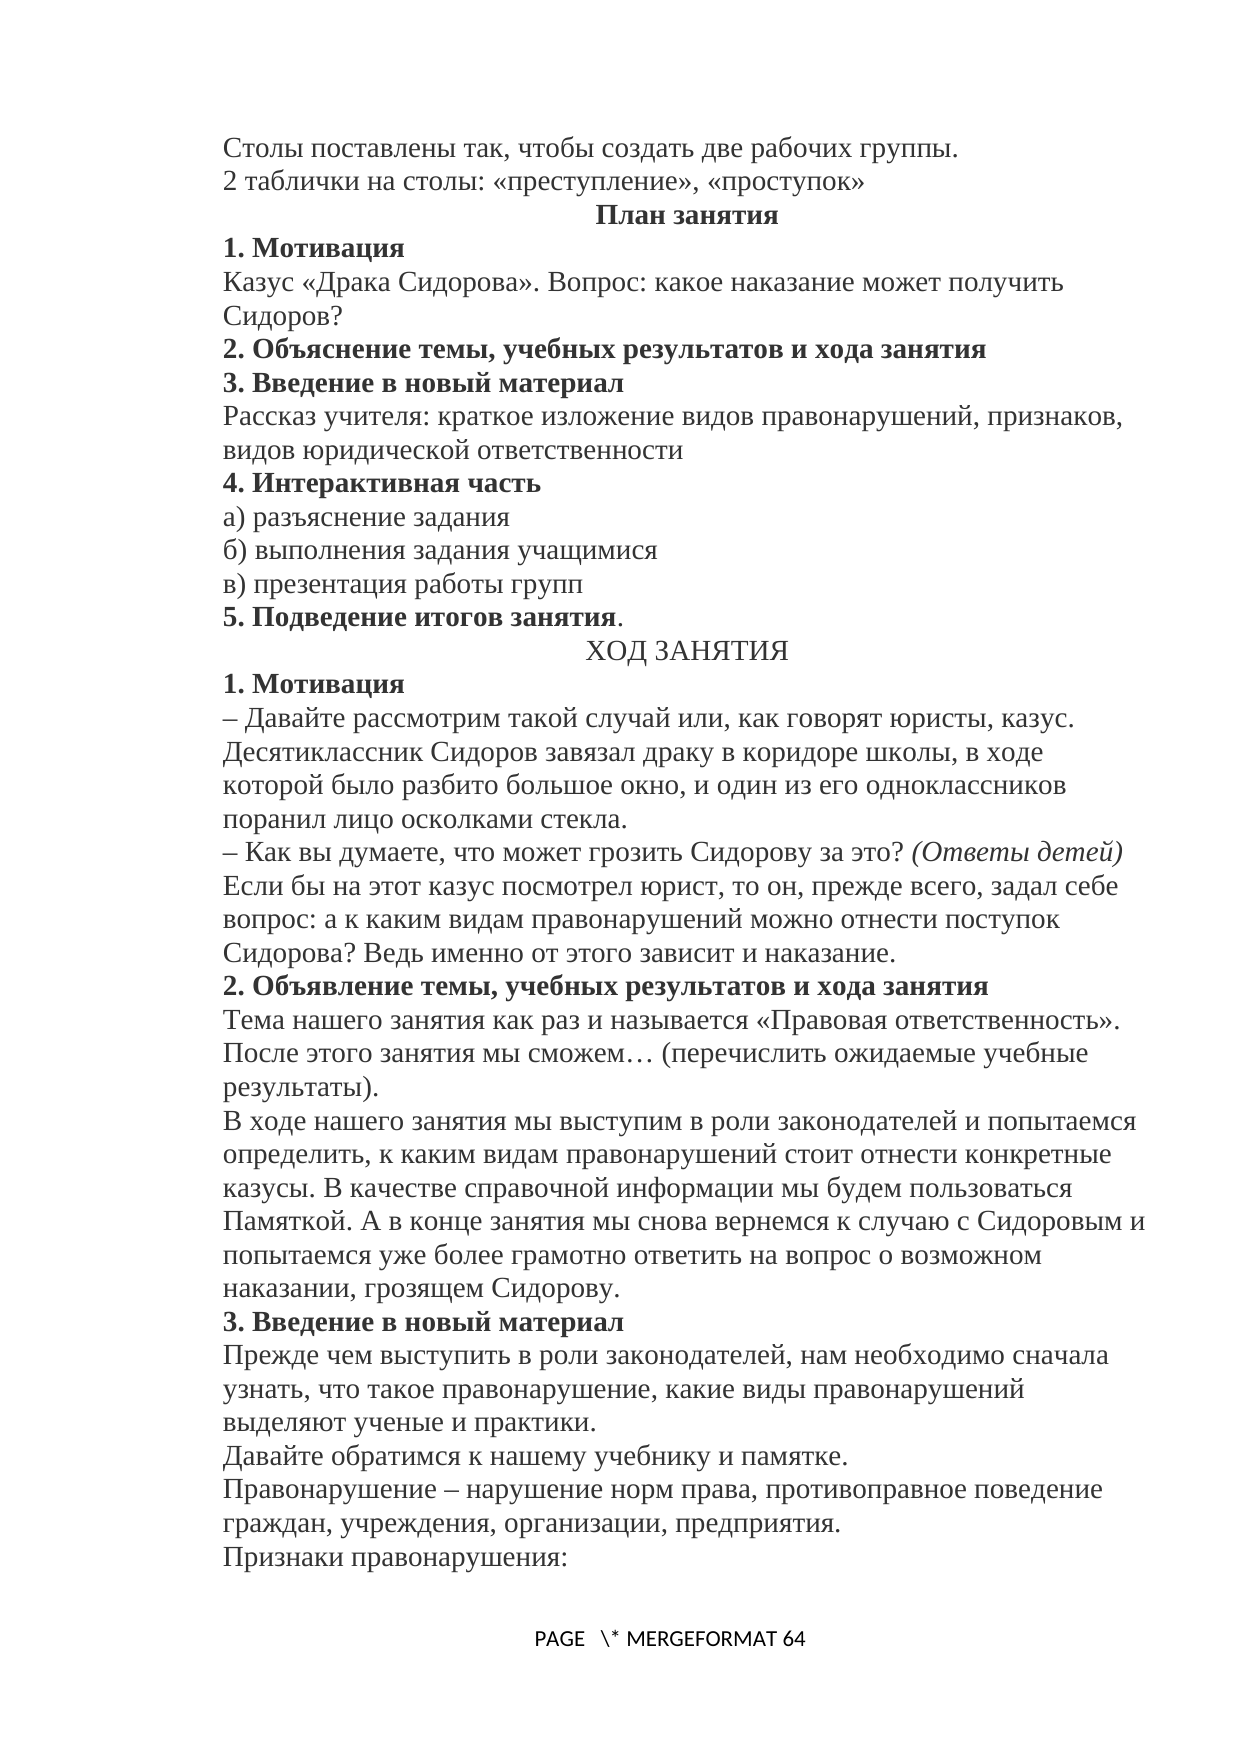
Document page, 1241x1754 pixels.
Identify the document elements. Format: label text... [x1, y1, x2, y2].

text Рассказ учителя: краткое изложение видов правонарушений, признаков, видов юридической ответственности [223, 398, 1152, 465]
text 4. Интерактивная часть [223, 465, 1152, 499]
text а) разъяснение задания б) выполнения задания учащимися в) презентация работы групп [223, 499, 1152, 599]
text 1. Мотивация [223, 667, 1152, 700]
text ХОД ЗАНЯТИЯ [223, 633, 1152, 667]
text Тема нашего занятия как раз и называется «Правовая ответственность». После этого занятия мы сможем… (перечислить ожидаемые учебные результаты). В ходе нашего занятия мы выступим в роли законодателей и попытаемся определить, к каким видам правонарушений стоит отнести конкретные казусы. В качестве справочной информации мы будем пользоваться Памяткой. А в конце занятия мы снова вернемся к случаю с Сидоровым и попытаемся уже более грамотно ответить на вопрос о возможном наказании, грозящем Сидорову. [223, 1002, 1152, 1304]
text – Давайте рассмотрим такой случай или, как говорят юристы, казус. Десятиклассник Сидоров завязал драку в коридоре школы, в ходе которой было разбито большое окно, и один из его одноклассников поранил лицо осколками стекла. – Как вы думаете, что может грозить Сидорову за это? (Ответы детей) Если бы на этот казус посмотрел юрист, то он, прежде всего, задал себе вопрос: а к каким видам правонарушений можно отнести поступок Сидорова? Ведь именно от этого зависит и наказание. [223, 700, 1152, 968]
text 3. Введение в новый материал [223, 365, 1152, 398]
text Прежде чем выступить в роли законодателей, нам необходимо сначала узнать, что такое правонарушение, какие виды правонарушений выделяют ученые и практики. Давайте обратимся к нашему учебнику и памятке. Правонарушение – нарушение норм права, противоправное поведение граждан, учреждения, организации, предприятия. [223, 1337, 1152, 1539]
text План занятия [223, 197, 1152, 231]
text Казус «Драка Сидорова». Вопрос: какое наказание может получить Сидоров? [223, 264, 1152, 331]
text 1. Мотивация [223, 231, 1152, 264]
text 5. Подведение итогов занятия. [223, 599, 1152, 633]
text 2. Объяснение темы, учебных результатов и хода занятия [223, 331, 1152, 365]
text Признаки правонарушения: [223, 1539, 1152, 1572]
text Столы поставлены так, чтобы создать две рабочих группы. 2 таблички на столы: «преступление», «проступок» [223, 130, 1152, 197]
text 2. Объявление темы, учебных результатов и хода занятия [223, 968, 1152, 1002]
text 3. Введение в новый материал [223, 1304, 1152, 1337]
